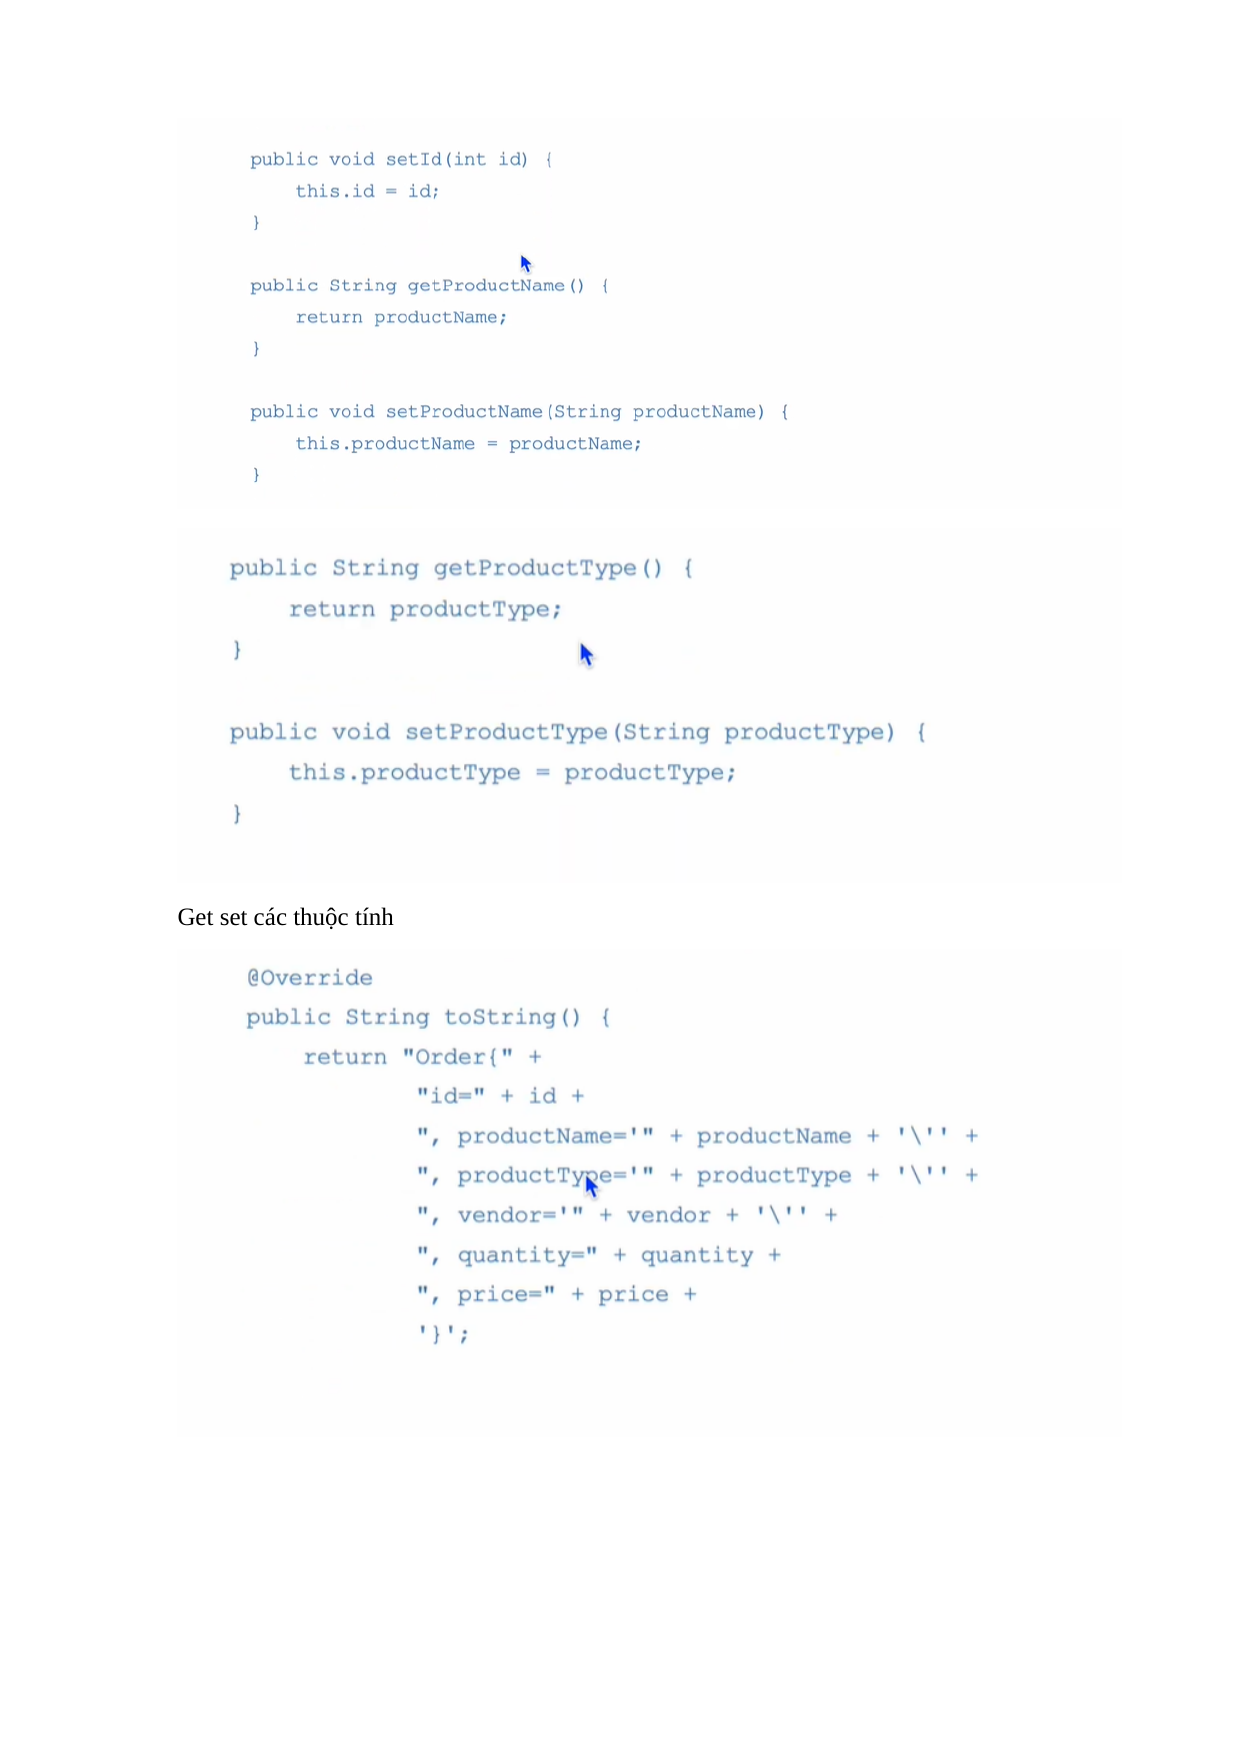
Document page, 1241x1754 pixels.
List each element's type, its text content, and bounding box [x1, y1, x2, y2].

picture [177, 949, 1123, 1437]
text Get set các thuộc tính [177, 902, 1122, 931]
picture [177, 118, 1123, 509]
picture [177, 528, 1123, 883]
